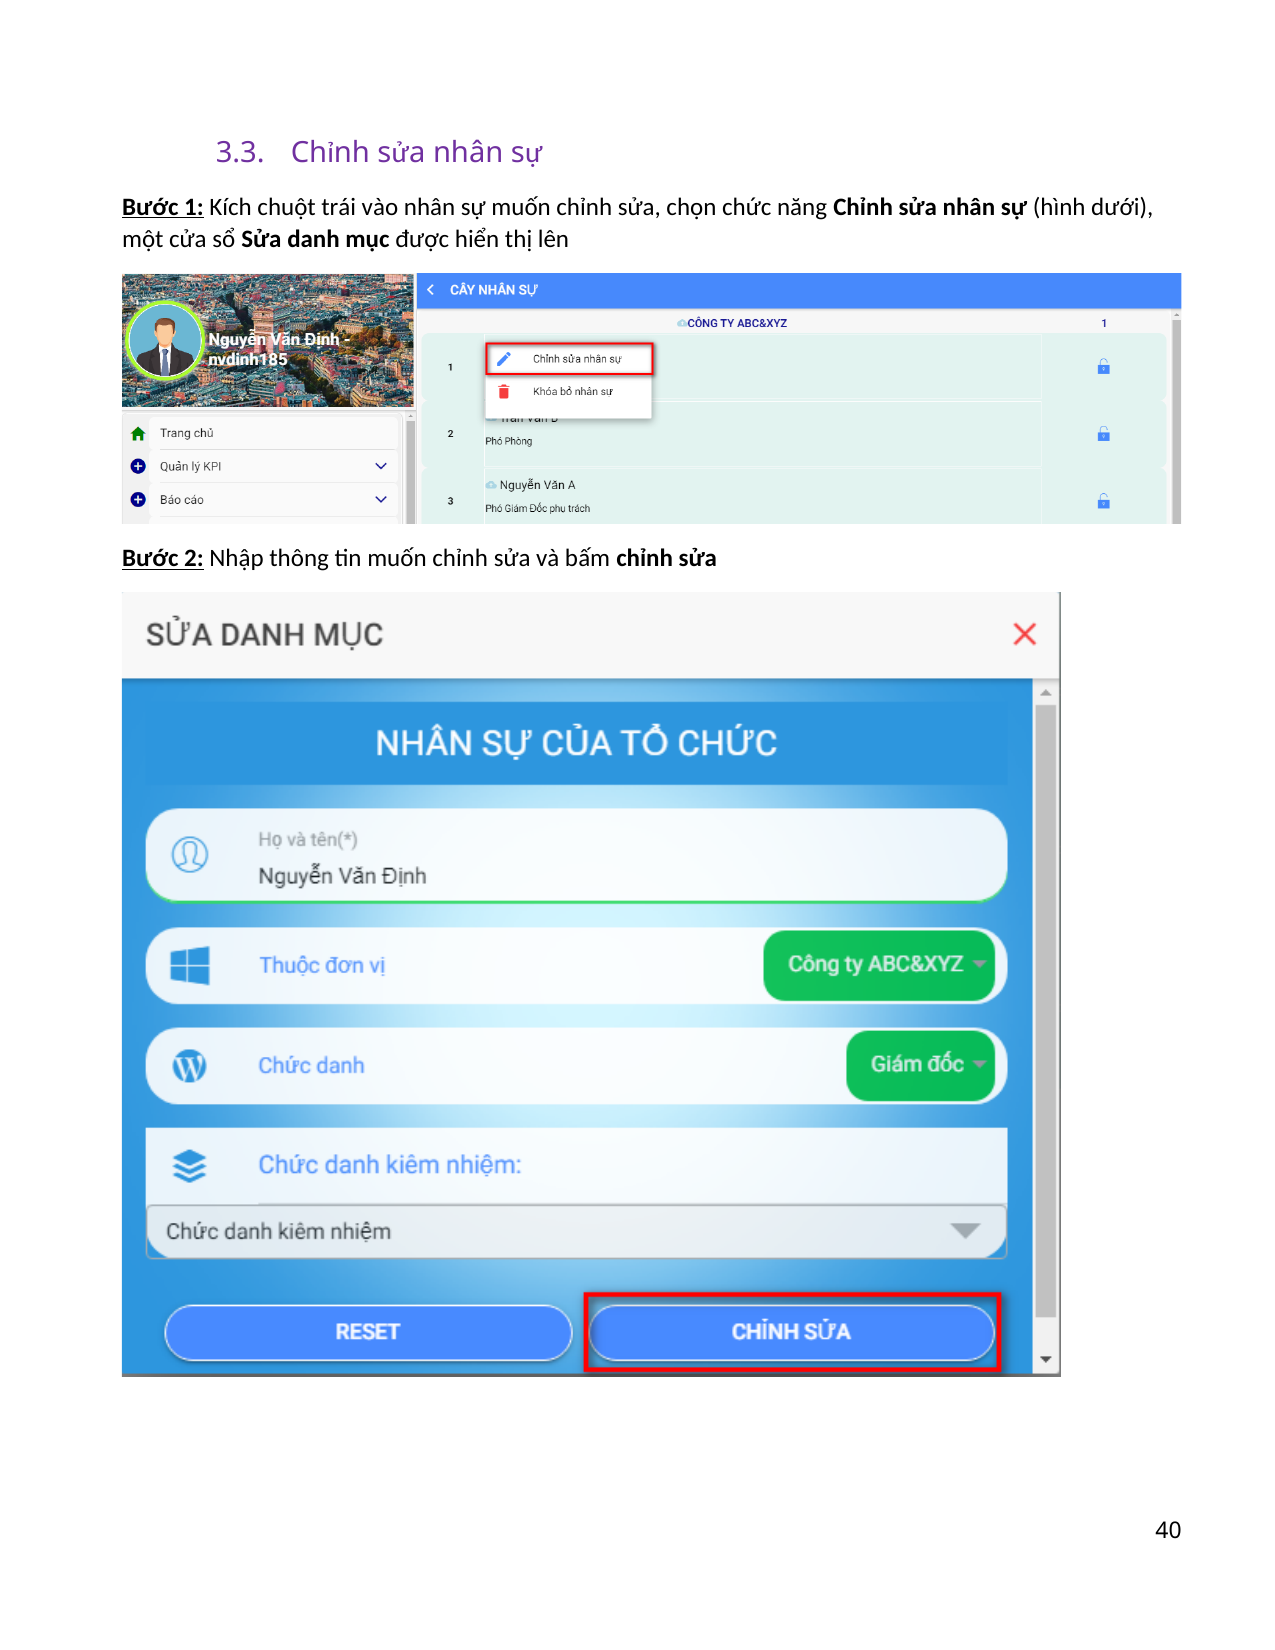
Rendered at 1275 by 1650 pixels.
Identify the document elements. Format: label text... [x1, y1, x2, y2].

list Chỉnh sửa nhân sự [216, 131, 1181, 171]
text Bước 1: Kích chuột trái vào nhân sự muốn chỉnh sửa, chọn chức năng Chỉnh sửa nhân sự (hình dưới), một cửa sổ Sửa danh mục được hiển thị lên [122, 191, 1181, 254]
picture [121, 273, 1182, 524]
text Bước 2: Nhập thông tin muốn chỉnh sửa và bấm chỉnh sửa [122, 542, 1181, 573]
picture [121, 592, 1061, 1377]
